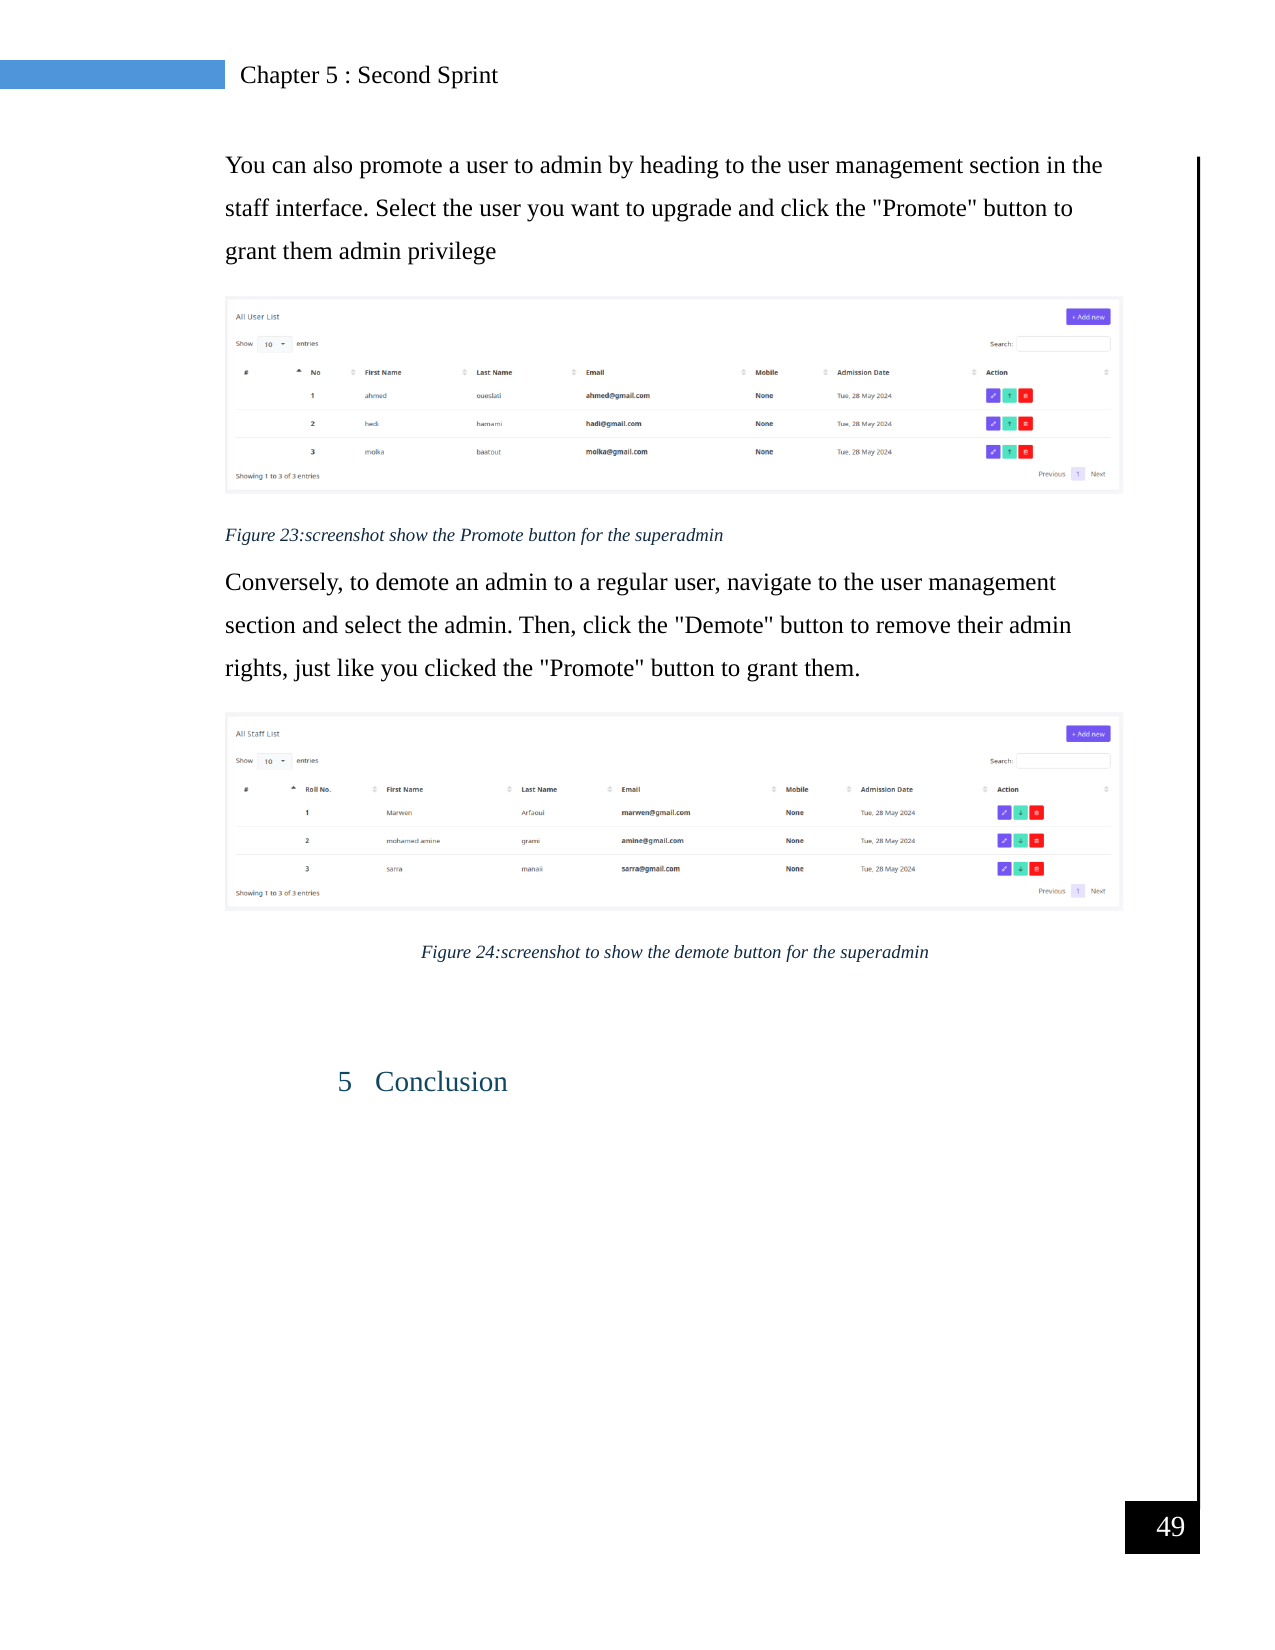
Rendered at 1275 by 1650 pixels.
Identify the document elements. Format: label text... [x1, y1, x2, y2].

text Conversely, to demote an admin to a regular user, navigate to the user management section and select the admin. Then, click the "Demote" button to remove their admin rights, just like you clicked the "Promote" button to grant them. [225, 567, 1125, 682]
picture [225, 712, 1124, 911]
text Figure 24:screenshot to show the demote button for the superadmin [225, 941, 1125, 963]
text You can also promote a user to admin by heading to the user management section in the staff interface. Select the user you want to upgrade and click the "Promote" button to grant them admin privilege [225, 150, 1125, 265]
text Figure 23:screenshot show the Promote button for the superadmin [225, 524, 1125, 546]
picture [225, 296, 1124, 494]
subtitle Conclusion [337, 1064, 1125, 1098]
